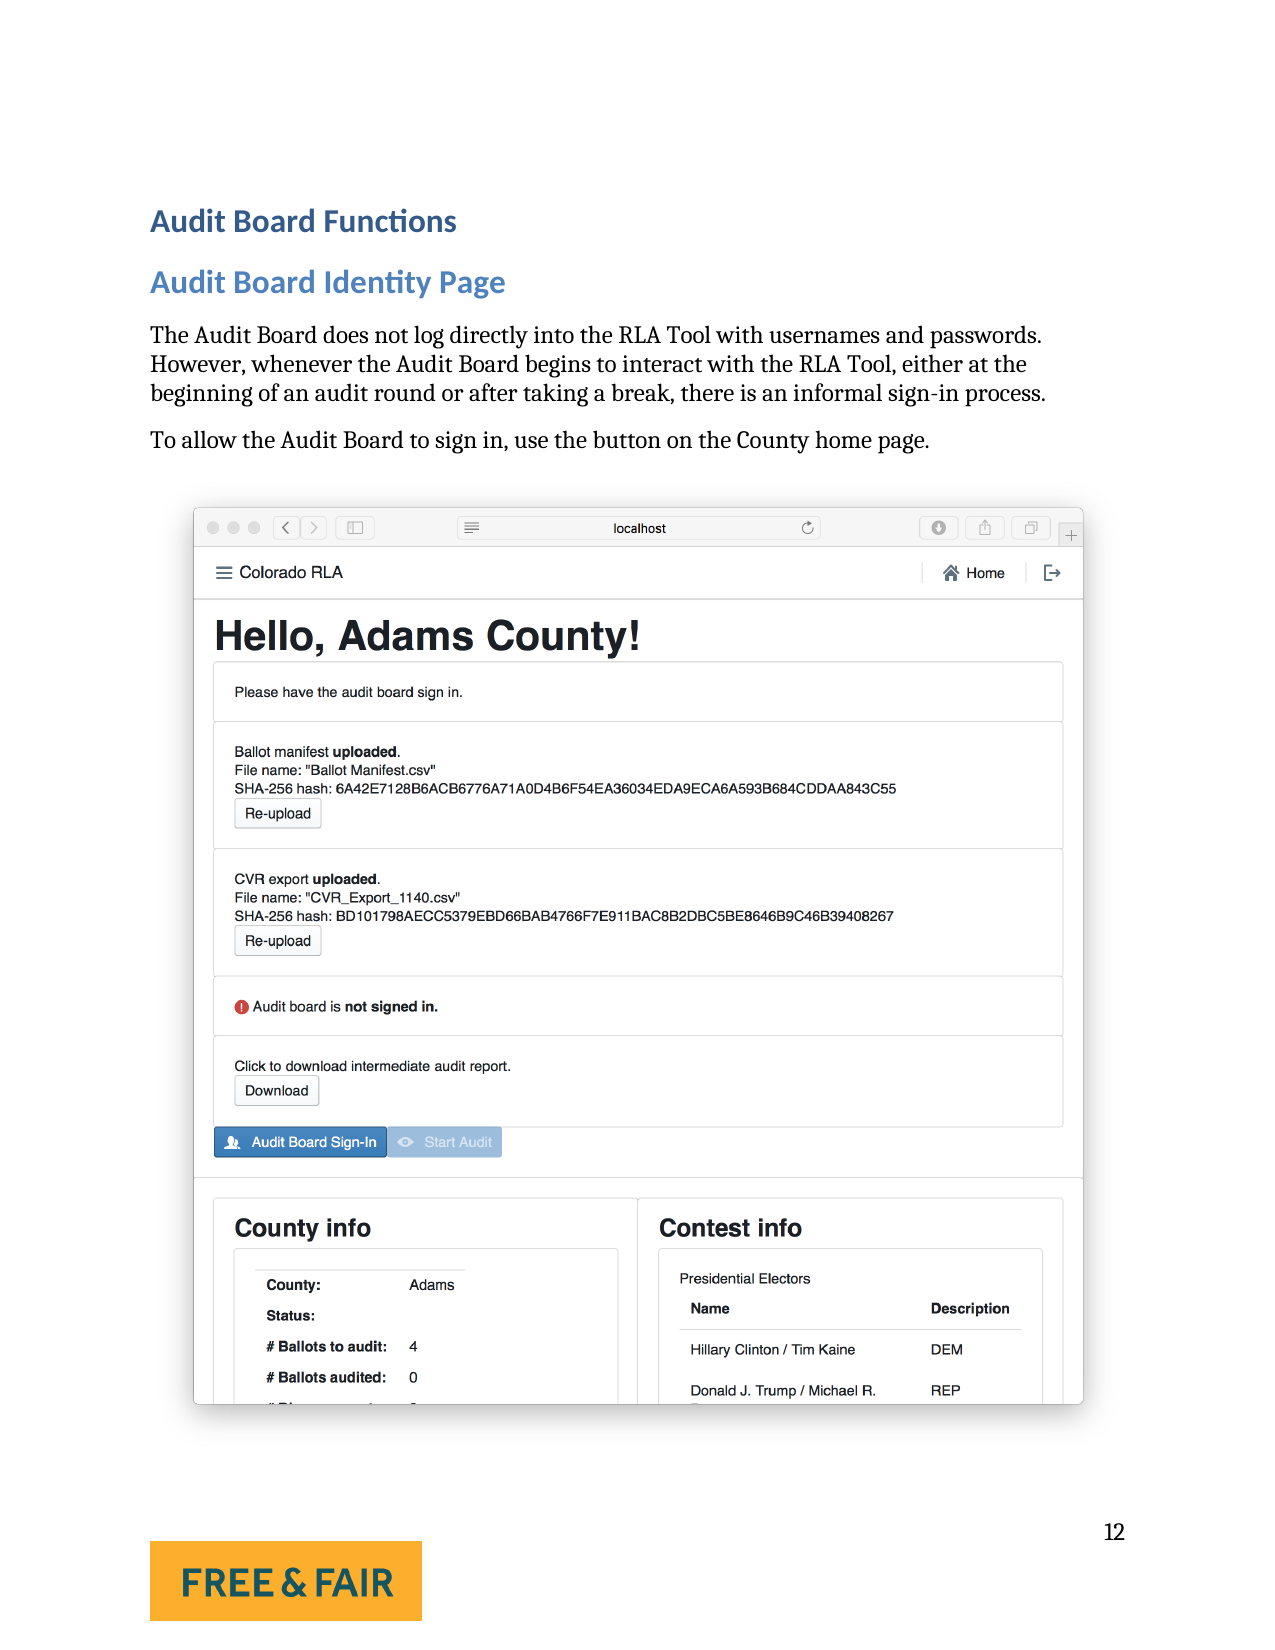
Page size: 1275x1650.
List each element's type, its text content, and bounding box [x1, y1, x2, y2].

subtitle Audit Board Identity Page [150, 262, 1125, 302]
text To allow the Audit Board to sign in, use the button on the County home page. [150, 426, 1125, 455]
picture [150, 1541, 422, 1621]
subtitle Audit Board Functions [150, 200, 1125, 241]
picture [150, 473, 1125, 1455]
text The Audit Board does not log directly into the RLA Tool with usernames and passwords. However, whenever the Audit Board begins to interact with the RLA Tool, either at the beginning of an audit round or after taking a break, there is an informal sign-in process. [150, 321, 1125, 407]
